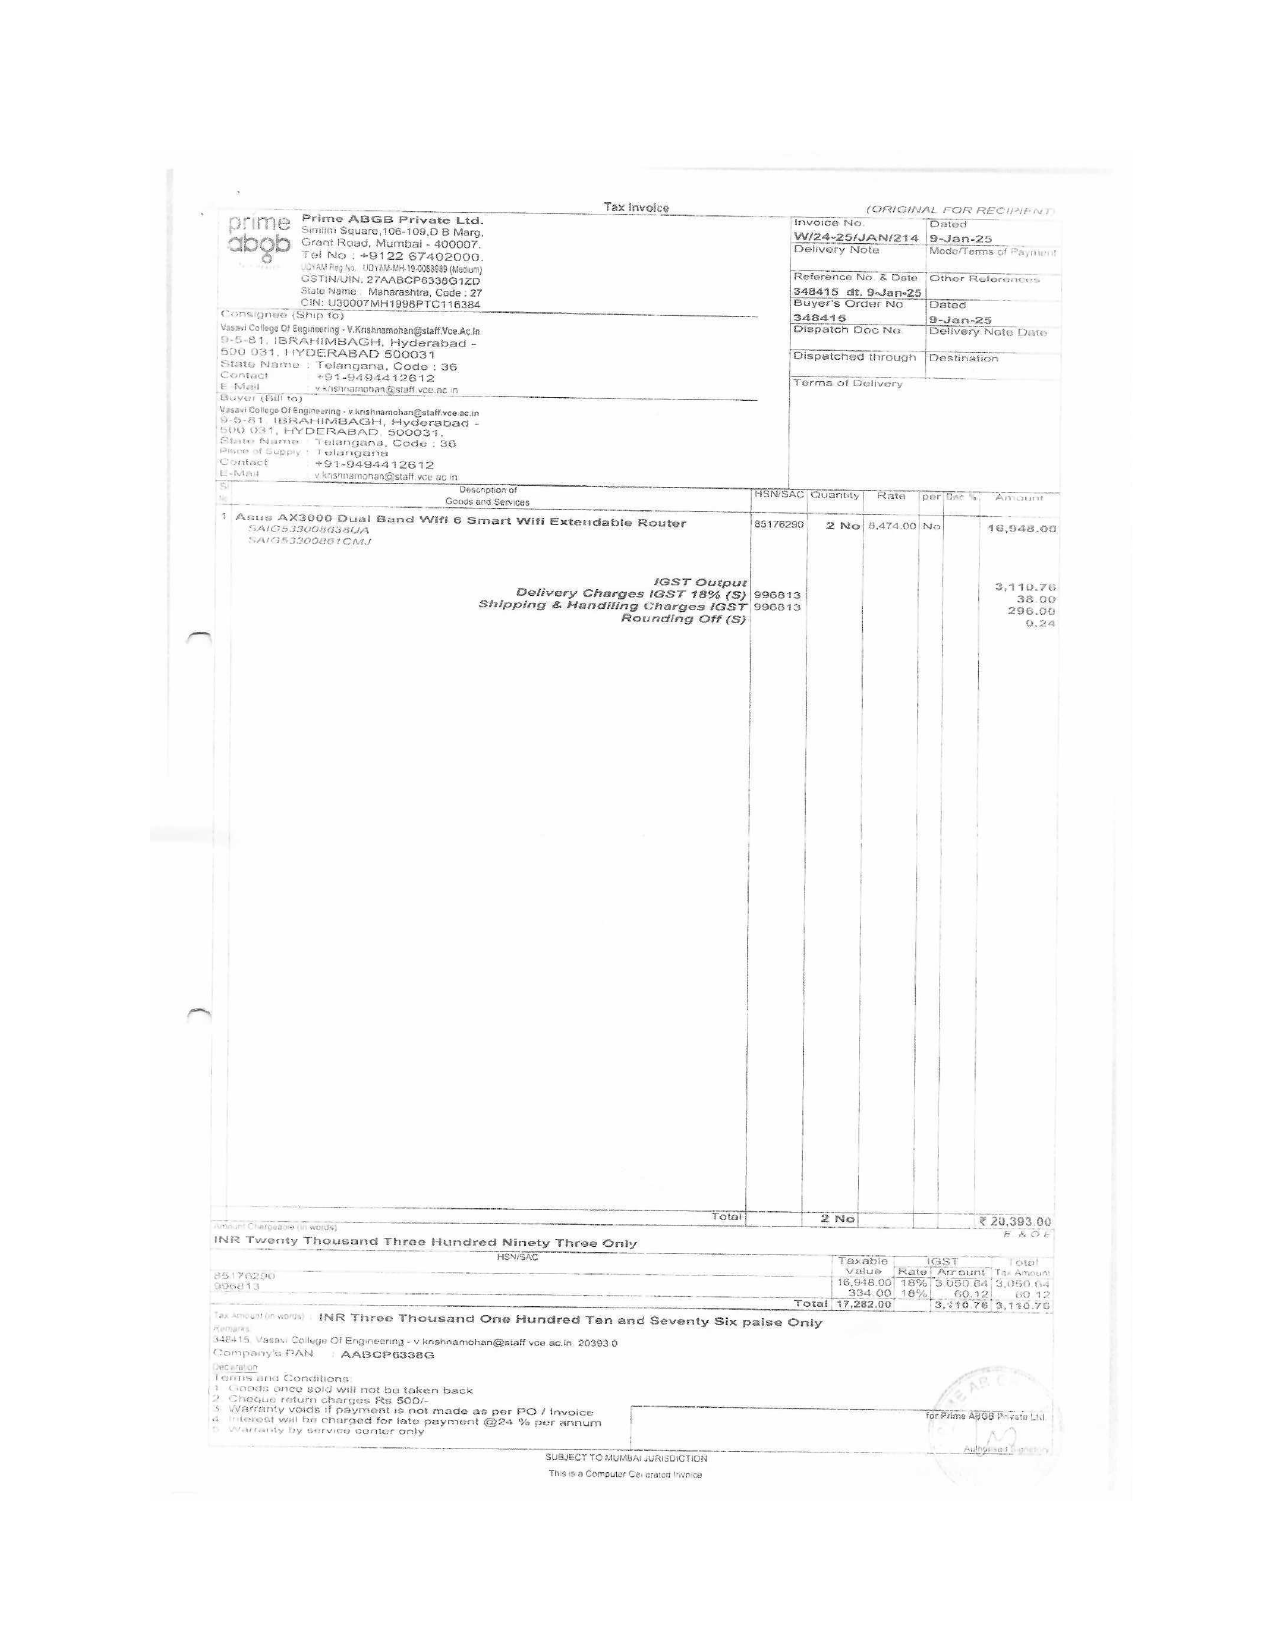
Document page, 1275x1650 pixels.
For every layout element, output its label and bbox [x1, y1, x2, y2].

picture [150, 150, 1133, 1501]
